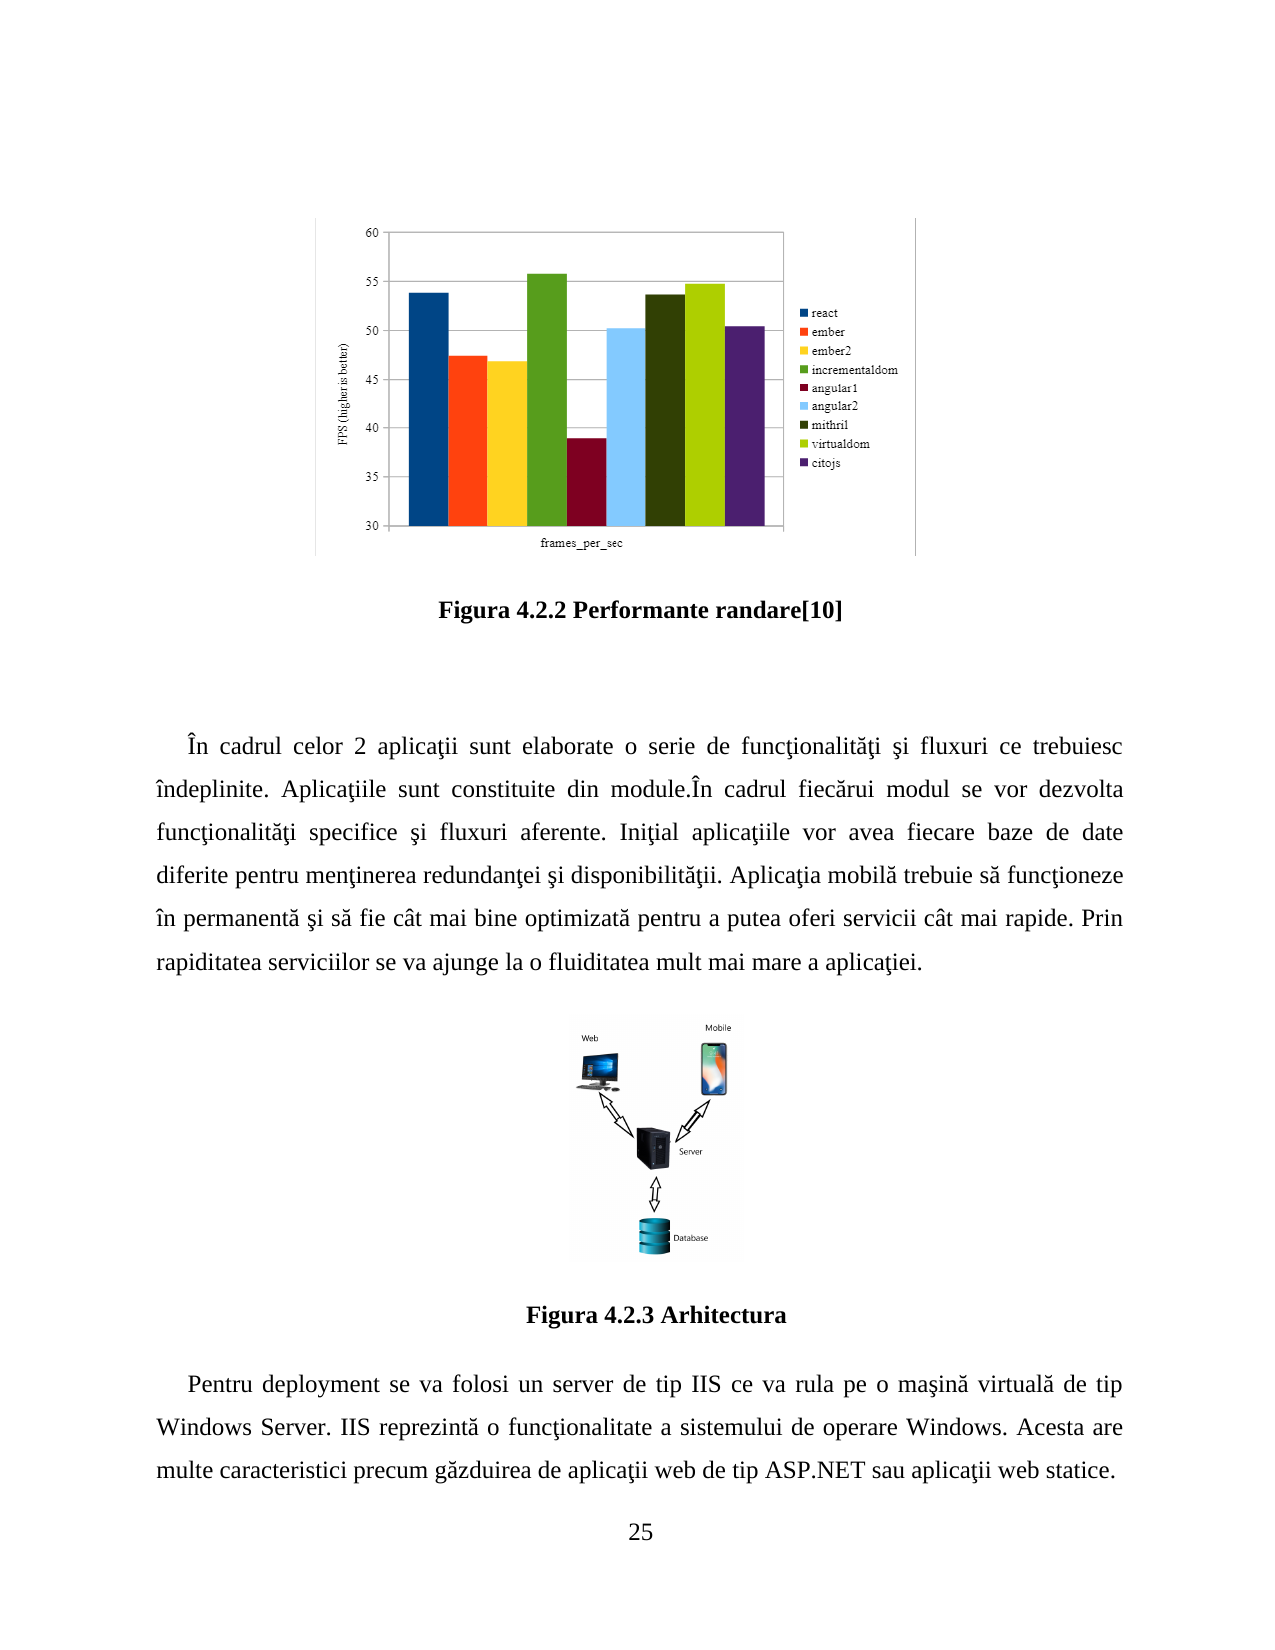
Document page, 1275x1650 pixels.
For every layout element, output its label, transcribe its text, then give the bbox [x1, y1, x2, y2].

picture [568, 1014, 744, 1262]
text În cadrul celor 2 aplicaţii sunt elaborate o serie de funcţionalităţi şi fluxuri ce trebuiesc îndeplinite. Aplicaţiile sunt constituite din module.În cadrul fiecărui modul se vor dezvolta funcţionalităţi specifice şi fluxuri aferente. Iniţial aplicaţiile vor avea fiecare baze de date diferite pentru menţinerea redundanţei şi disponibilităţii. Aplicaţia mobilă trebuie să funcţioneze în permanentă şi să fie cât mai bine optimizată pentru a putea oferi servicii cât mai rapide. Prin rapiditatea serviciilor se va ajunge la o fluiditatea mult mai mare a aplicaţiei. [156, 731, 1125, 975]
text Pentru deployment se va folosi un server de tip IIS ce va rula pe o maşină virtuală de tip Windows Server. IIS reprezintă o funcţionalitate a sistemului de operare Windows. Acesta are multe caracteristici precum găzduirea de aplicaţii web de tip ASP.NET sau aplicaţii web statice. [156, 1369, 1125, 1484]
picture [315, 218, 916, 556]
text Figura 4.2.3 Arhitectura [156, 1301, 1125, 1329]
text Figura 4.2.2 Performante randare[10] [156, 595, 1125, 623]
